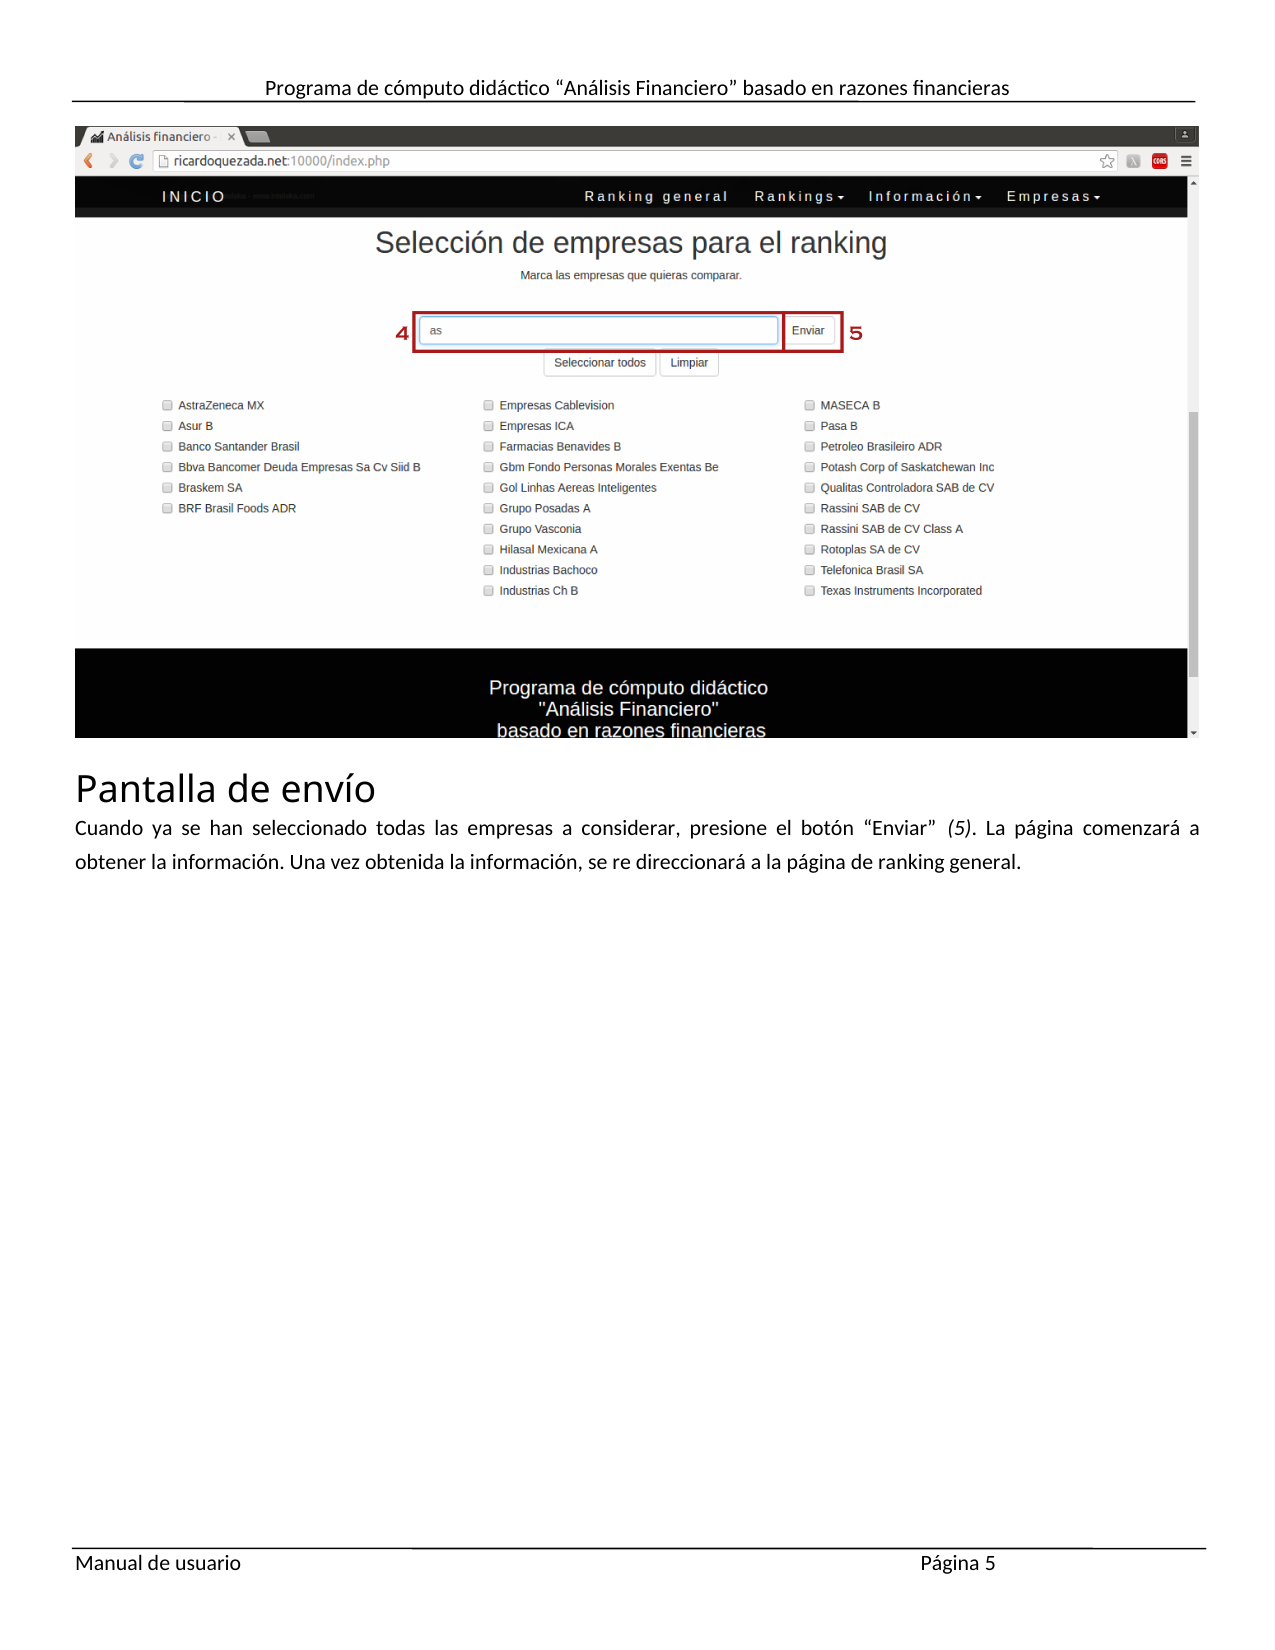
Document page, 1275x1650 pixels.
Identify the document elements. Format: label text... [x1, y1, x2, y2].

picture [75, 126, 1199, 738]
text Cuando ya se han seleccionado todas las empresas a considerar, presione el botón “Enviar” (5). La página comenzará a obtener la información. Una vez obtenida la información, se re direccionará a la página de ranking general. [75, 814, 1200, 875]
subtitle Pantalla de envío [75, 763, 1200, 814]
